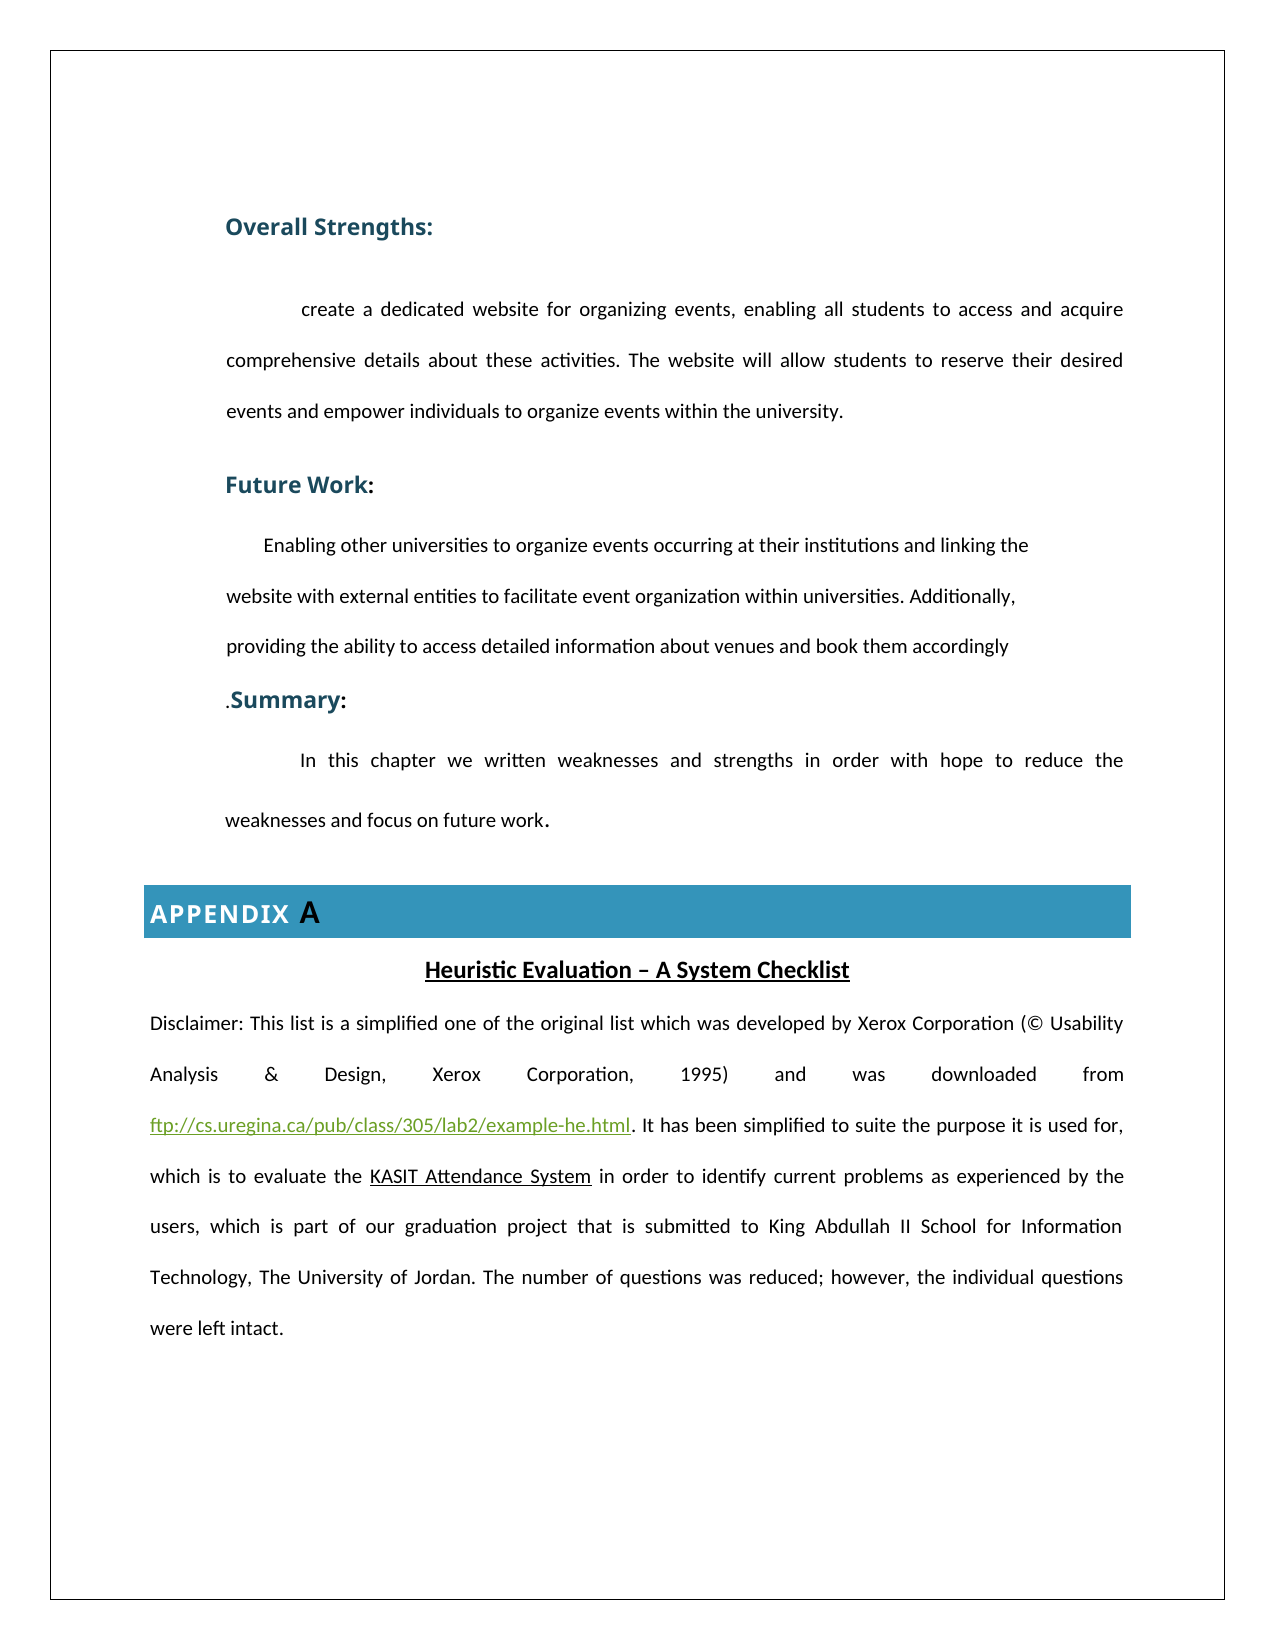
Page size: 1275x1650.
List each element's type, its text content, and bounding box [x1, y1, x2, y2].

list Enabling other universities to organize events occurring at their institutions and linking the website with external entities to facilitate event organization within universities. Additionally, providing the ability to access detailed information about venues and book them accordingly [226, 532, 1081, 659]
text Heuristic Evaluation – A System Checklist [150, 954, 1125, 985]
text create a dedicated website for organizing events, enabling all students to access and acquire comprehensive details about these activities. The website will allow students to reserve their desired events and empower individuals to organize events within the university. [226, 296, 1125, 423]
subtitle APPENDIX A [150, 891, 1125, 932]
list Future Work: [225, 469, 1081, 501]
list In this chapter we written weaknesses and strengths in order with hope to reduce the weaknesses and focus on future work. [225, 747, 1125, 833]
text Disclaimer: This list is a simplified one of the original list which was developed by Xerox Corporation (© Usability Analysis & Design, Xerox Corporation, 1995) and was downloaded from ftp://cs.uregina.ca/pub/class/305/lab2/example-he.html. It has been simplified to suite the purpose it is used for, which is to evaluate the KASIT Attendance System in order to identify current problems as experienced by the users, which is part of our graduation project that is submitted to King Abdullah II School for Information Technology, The University of Jordan. The number of questions was reduced; however, the individual questions were left intact. [150, 1010, 1125, 1341]
list Overall Strengths: [225, 210, 1081, 242]
list .Summary: [225, 684, 1081, 716]
